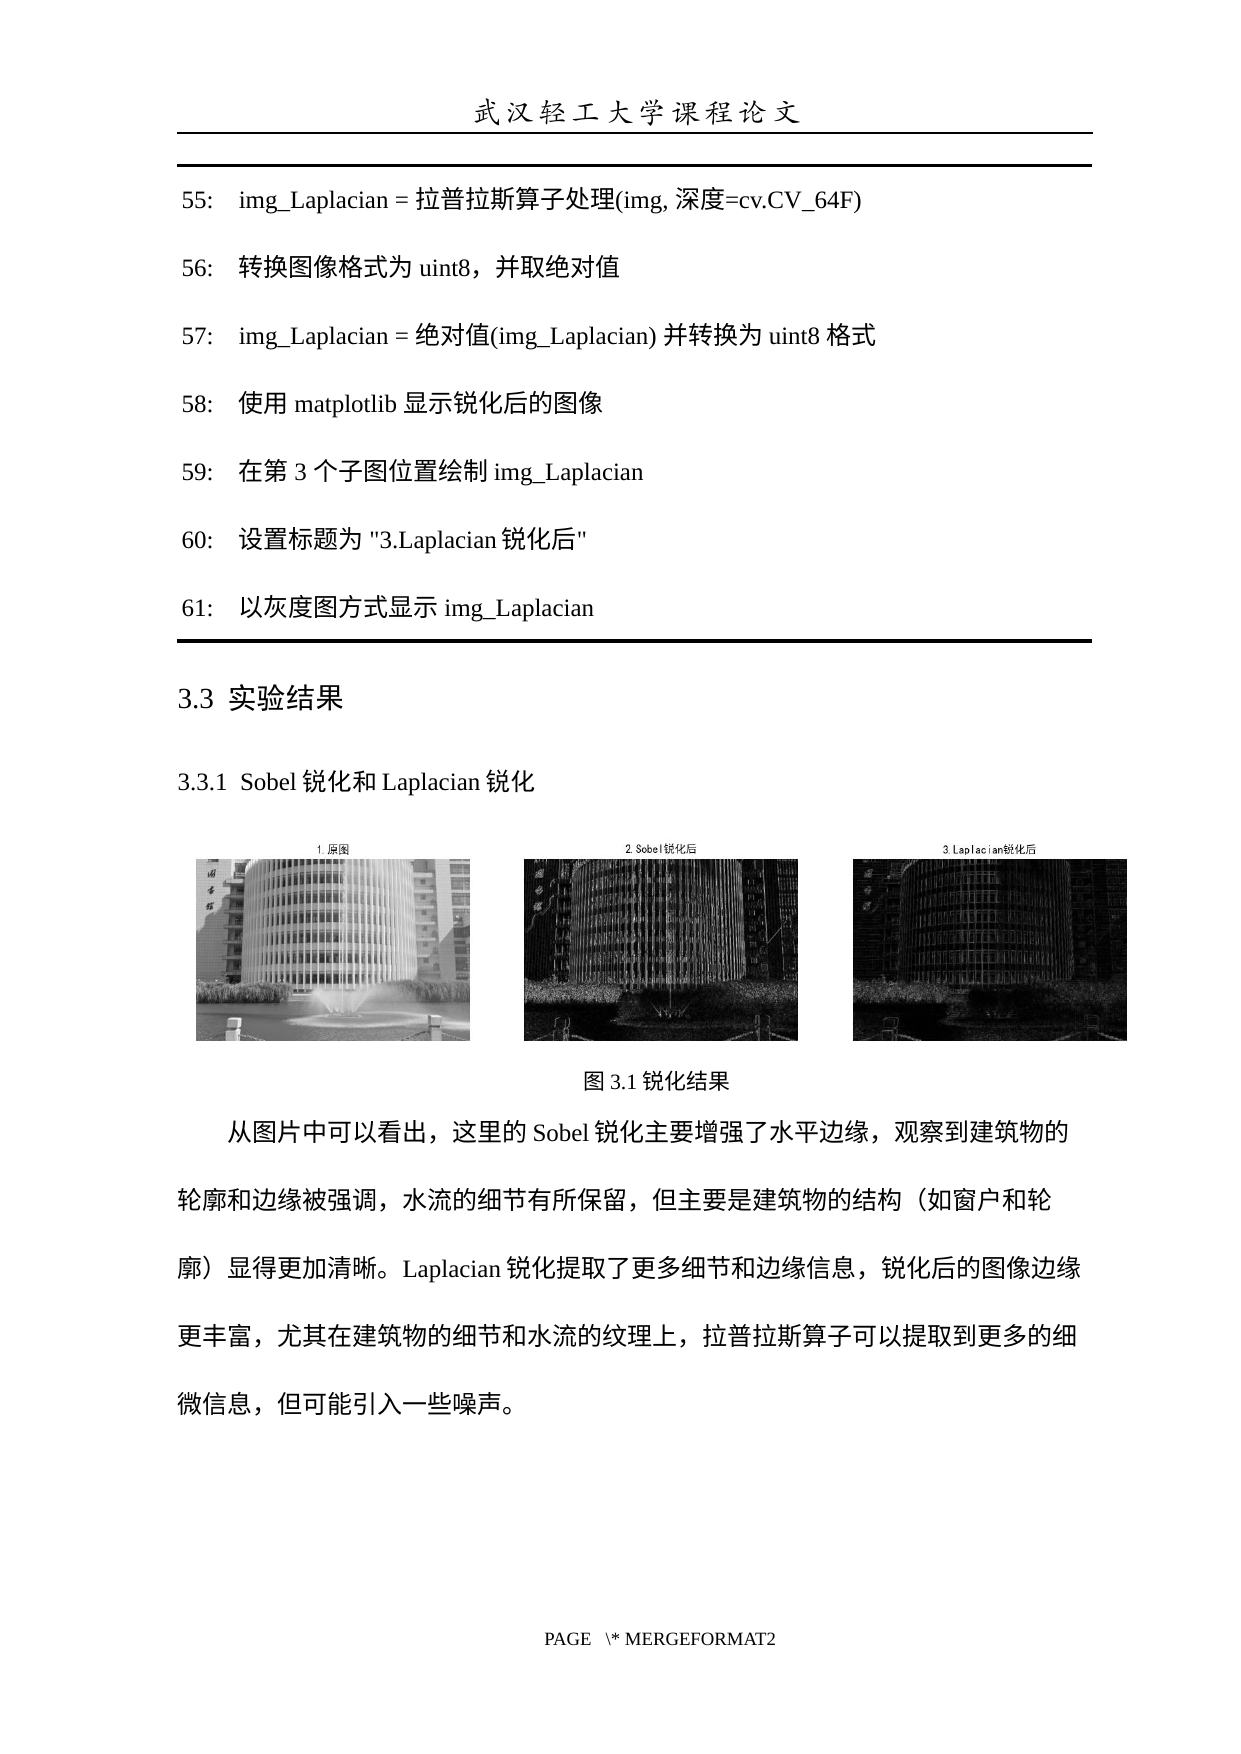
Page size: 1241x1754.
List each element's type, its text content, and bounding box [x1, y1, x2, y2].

picture [177, 825, 1147, 1063]
subtitle Sobel锐化和Laplacian锐化 [177, 763, 1093, 797]
text 从图片中可以看出，这里的Sobel锐化主要增强了水平边缘，观察到建筑物的轮廓和边缘被强调，水流的细节有所保留，但主要是建筑物的结构（如窗户和轮廓）显得更加清晰。Laplacian锐化提取了更多细节和边缘信息，锐化后的图像边缘更丰富，尤其在建筑物的细节和水流的纹理上，拉普拉斯算子可以提取到更多的细微信息，但可能引入一些噪声。 [177, 1097, 1093, 1436]
table_cell img_Laplacian = 拉普拉斯算子处理(img, 深度=cv.CV_64F) 转换图像格式为 uint8，并取绝对值 img_Laplacian = 绝对值(img_Laplacian) 并转换为 uint8 格式 使用 matplotlib 显示锐化后的图像 在第 3 个子图位置绘制 img_Laplacian 设置标题为 "3.Laplacian锐化后" 以灰度图方式显示 img_Laplacian [177, 167, 1092, 639]
subtitle 实验结果 [177, 663, 1093, 731]
text 图3.1 锐化结果 [177, 1063, 1093, 1097]
